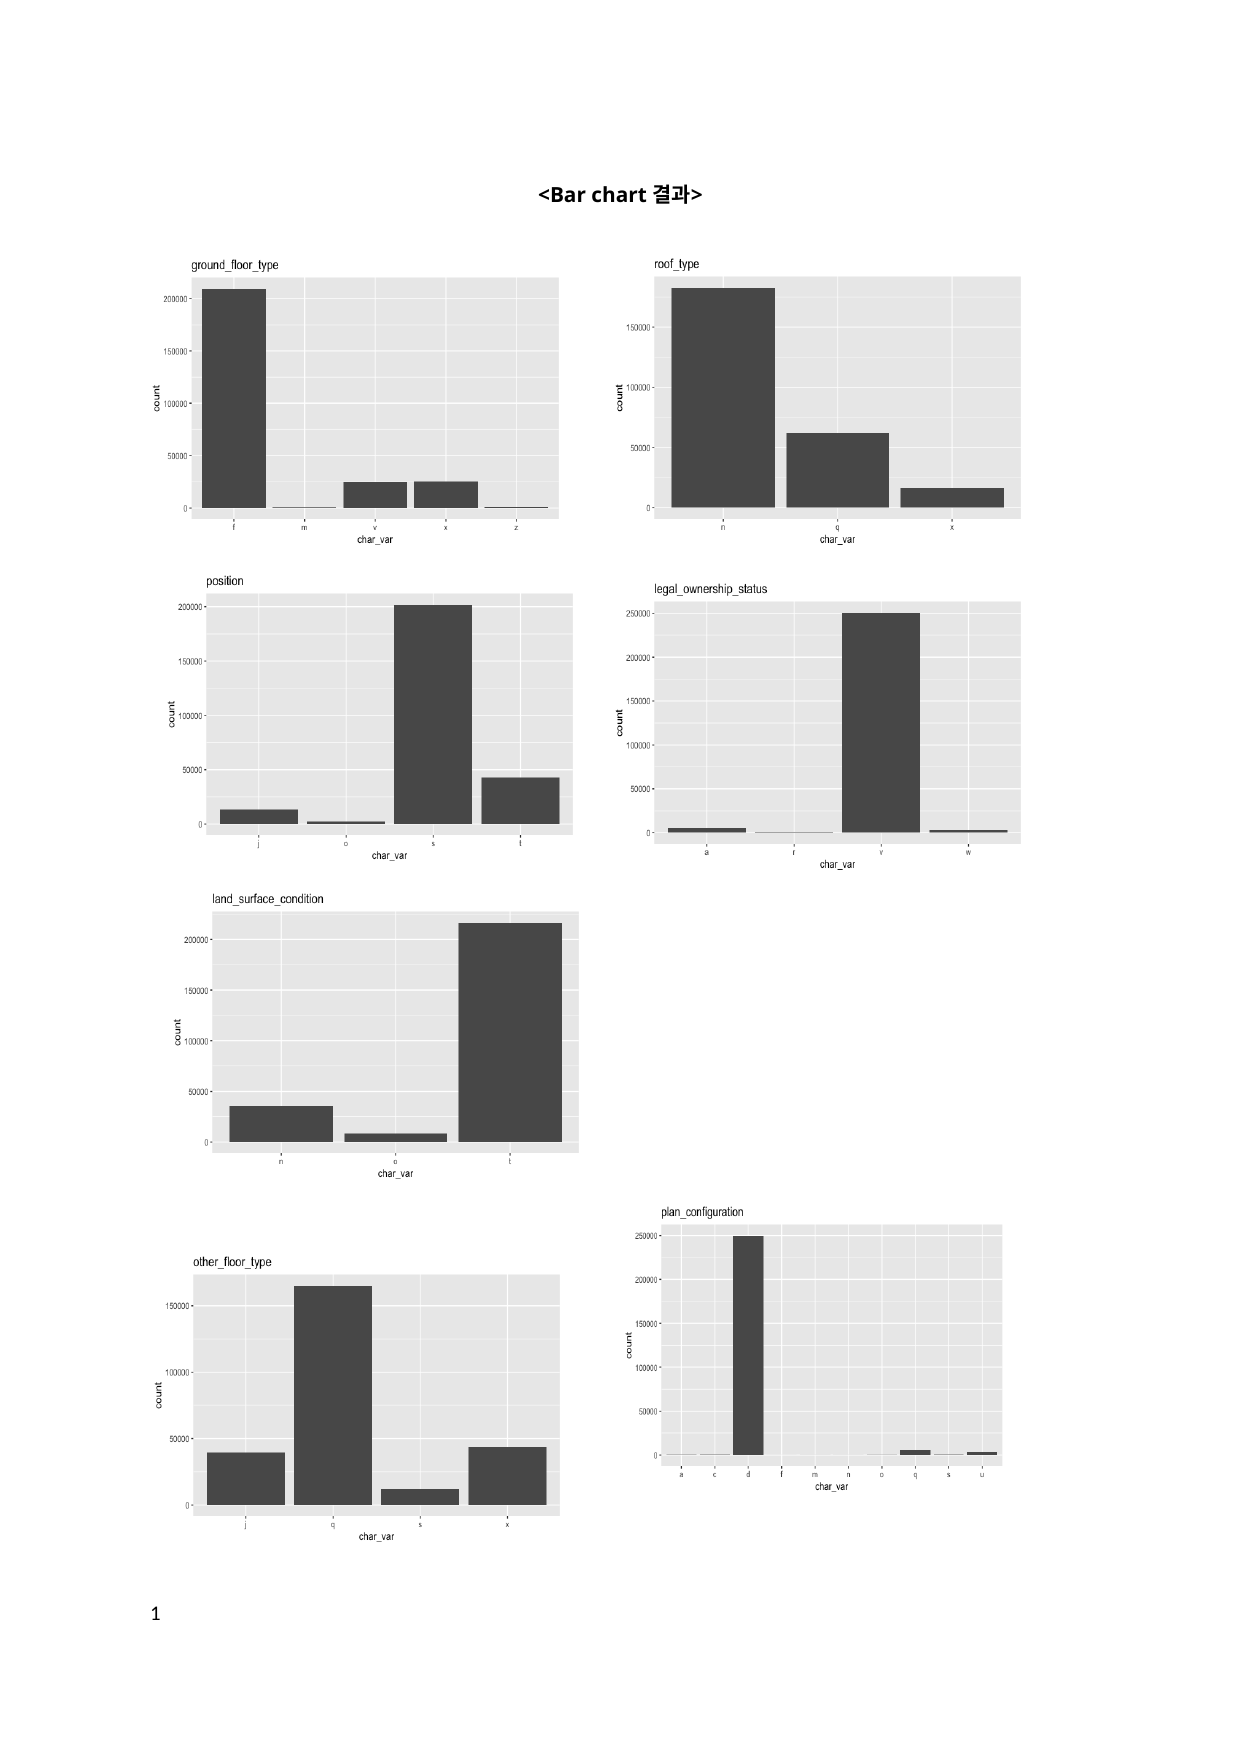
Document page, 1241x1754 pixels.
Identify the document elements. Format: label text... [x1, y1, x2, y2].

picture [169, 888, 583, 1184]
picture [148, 254, 563, 550]
text <Bar chart 결과> [150, 150, 1090, 209]
picture [611, 578, 1025, 875]
picture [163, 570, 577, 866]
picture [611, 253, 1025, 550]
picture [150, 1251, 564, 1547]
picture [621, 1201, 1006, 1497]
